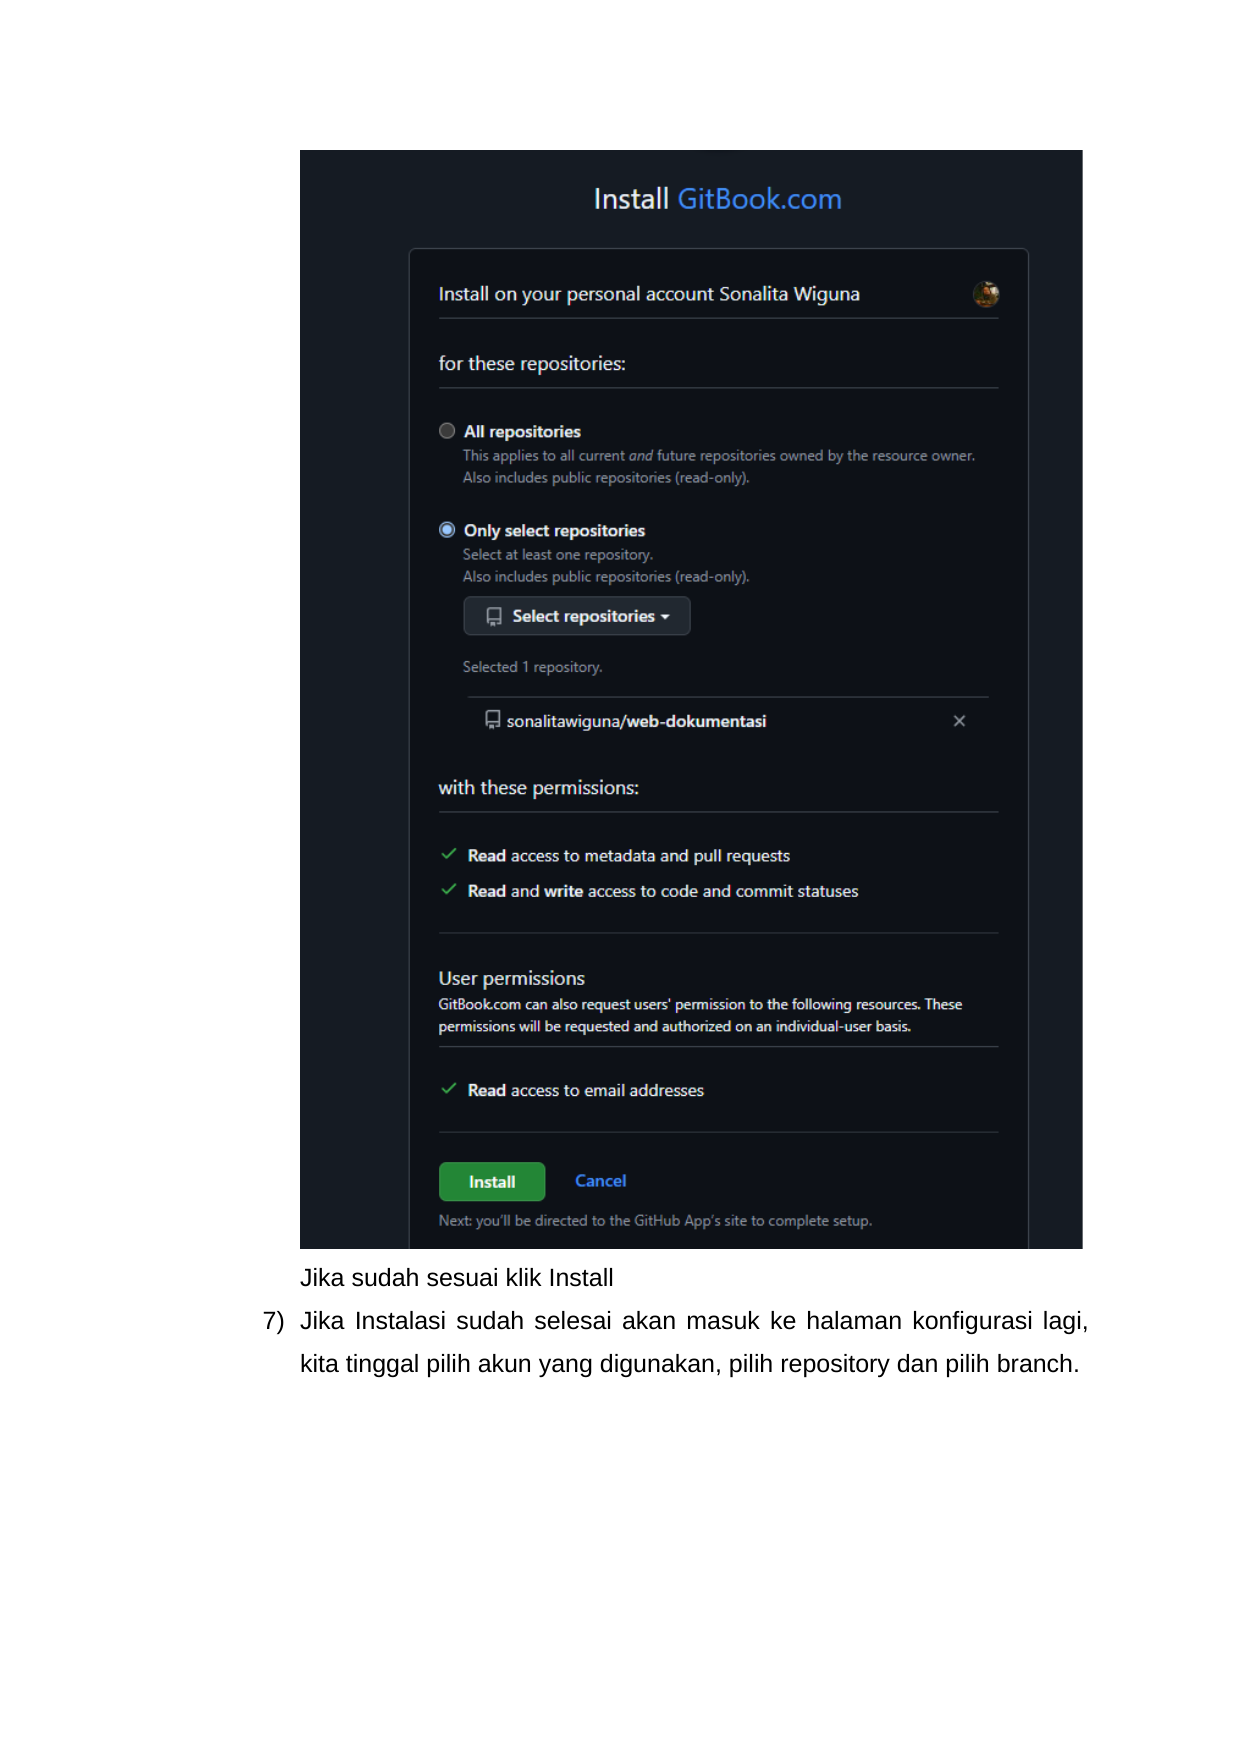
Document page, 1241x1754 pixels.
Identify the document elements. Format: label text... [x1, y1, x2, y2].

list Jika Instalasi sudah selesai akan masuk ke halaman konfigurasi lagi, kita tinggal pilih akun yang digunakan, pilih repository dan pilih branch. [262, 1306, 1090, 1378]
picture [300, 150, 1083, 1249]
list Jika sudah sesuai klik Install [300, 1263, 1090, 1292]
